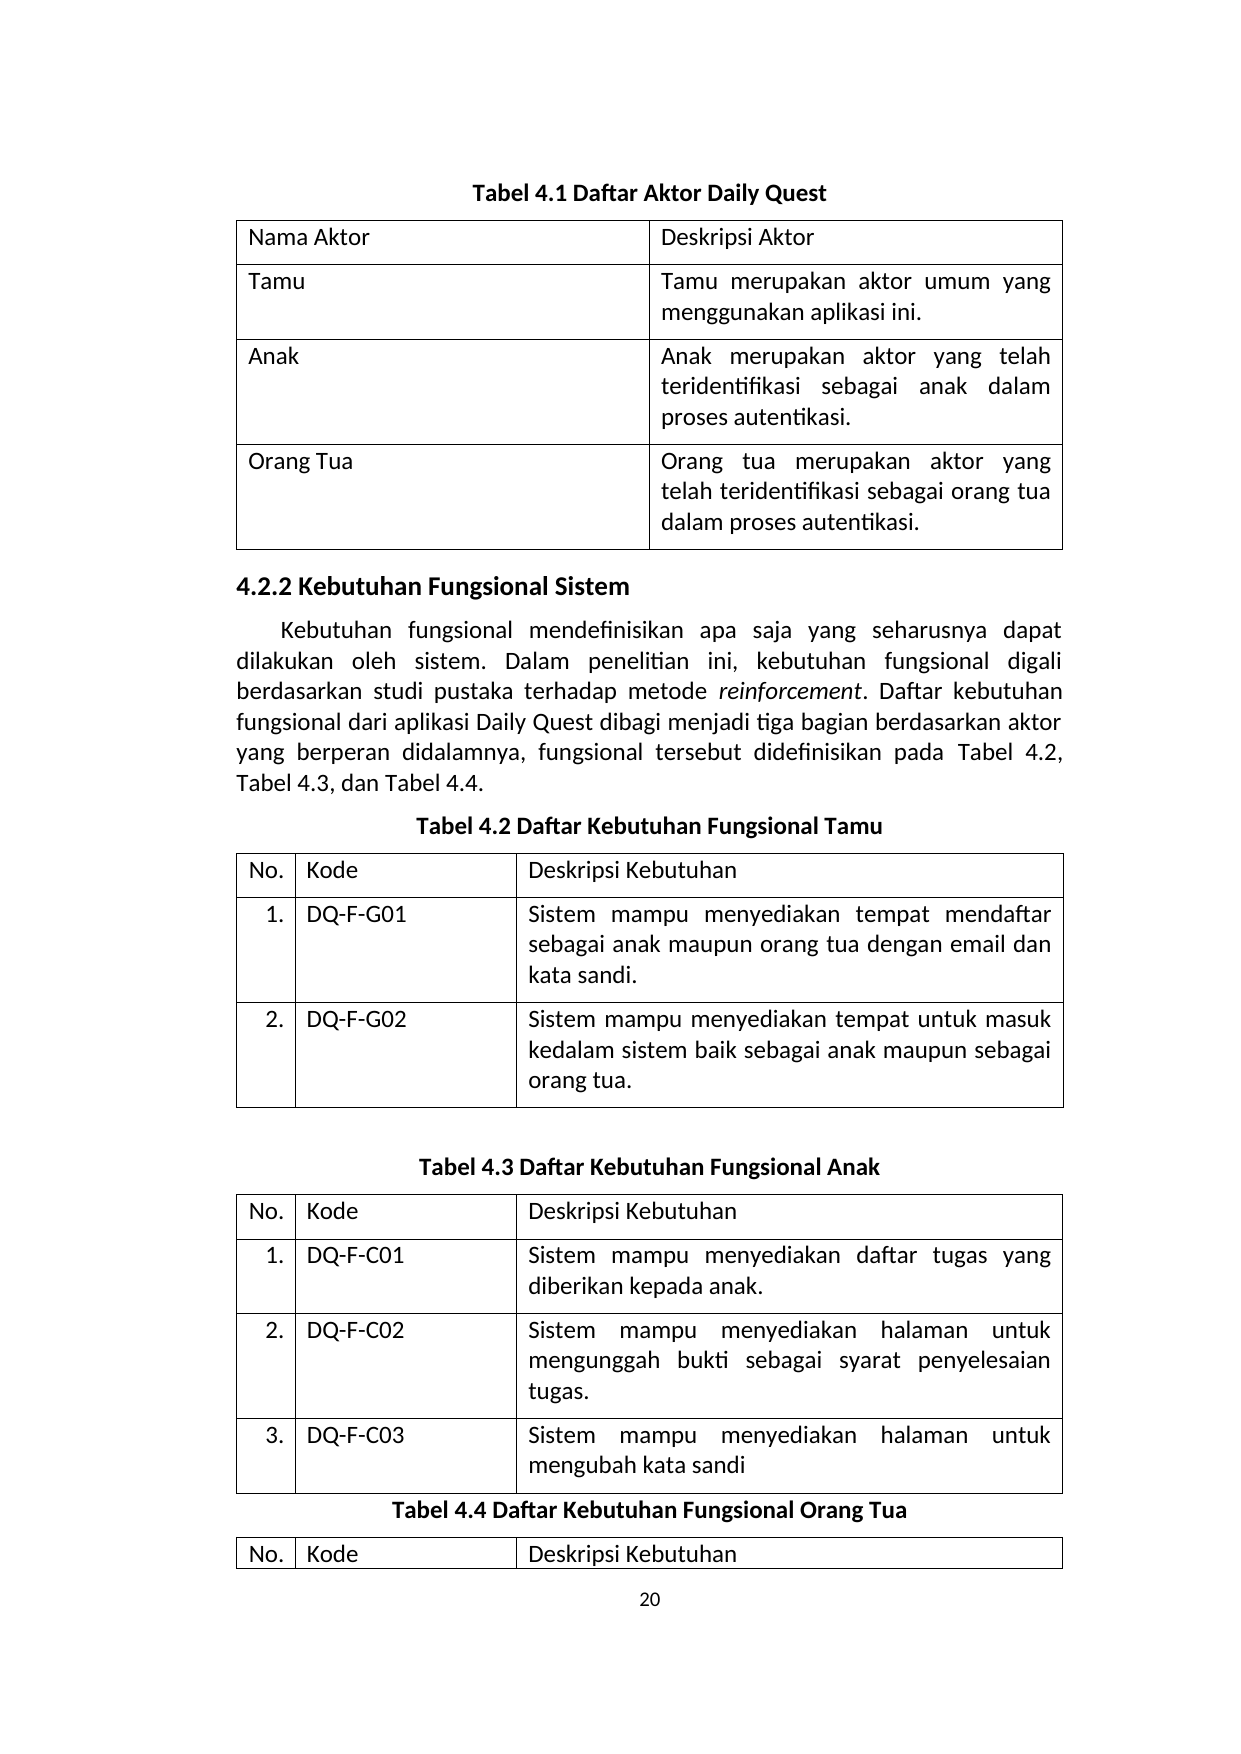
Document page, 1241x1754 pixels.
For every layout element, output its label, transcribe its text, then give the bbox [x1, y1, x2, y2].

table_header Deskripsi Kebutuhan [517, 1195, 1062, 1238]
table_cell Anak merupakan aktor yang telah teridentifikasi sebagai anak dalam proses autentikasi. [650, 340, 1062, 444]
subtitle Kebutuhan Fungsional Sistem [236, 569, 1063, 602]
table_cell DQ-F-G02 [296, 1003, 516, 1107]
table_header No. [237, 1195, 295, 1238]
table_cell DQ-F-G01 [296, 898, 516, 1002]
table_cell DQ-F-C03 [296, 1419, 516, 1493]
table_cell Sistem mampu menyediakan tempat untuk masuk kedalam sistem baik sebagai anak maupun sebagai orang tua. [517, 1003, 1063, 1107]
table_cell 2. [237, 1003, 295, 1107]
table_cell Sistem mampu menyediakan halaman untuk mengubah kata sandi [517, 1419, 1062, 1493]
table_cell 1. [237, 1240, 295, 1313]
table_cell Sistem mampu menyediakan daftar tugas yang diberikan kepada anak. [517, 1240, 1062, 1313]
table_cell Sistem mampu menyediakan tempat mendaftar sebagai anak maupun orang tua dengan email dan kata sandi. [517, 898, 1063, 1002]
table_header Deskripsi Aktor [650, 221, 1062, 264]
table_cell 2. [237, 1314, 295, 1418]
table_header No. [237, 854, 295, 897]
table_header Deskripsi Kebutuhan [517, 1538, 1062, 1568]
table_header Kode [296, 1538, 516, 1568]
table_header Kode [296, 1195, 516, 1238]
table_cell Tamu [237, 265, 649, 339]
table_cell 1. [237, 898, 295, 1002]
text Tabel 4.3 Daftar Kebutuhan Fungsional Anak [236, 1151, 1063, 1182]
text Tabel 4.2 Daftar Kebutuhan Fungsional Tamu [236, 810, 1063, 841]
table_cell Tamu merupakan aktor umum yang menggunakan aplikasi ini. [650, 265, 1062, 339]
table_cell DQ-F-C01 [296, 1240, 516, 1313]
table_header Deskripsi Kebutuhan [517, 854, 1063, 897]
table_cell 3. [237, 1419, 295, 1493]
text Tabel 4.1 Daftar Aktor Daily Quest [236, 177, 1063, 208]
table_header Kode [296, 854, 516, 897]
text Kebutuhan fungsional mendefinisikan apa saja yang seharusnya dapat dilakukan oleh sistem. Dalam penelitian ini, kebutuhan fungsional digali berdasarkan studi pustaka terhadap metode reinforcement. Daftar kebutuhan fungsional dari aplikasi Daily Quest dibagi menjadi tiga bagian berdasarkan aktor yang berperan didalamnya, fungsional tersebut didefinisikan pada Tabel 4.2, Tabel 4.3, dan Tabel 4.4. [236, 614, 1063, 797]
table_cell Sistem mampu menyediakan halaman untuk mengunggah bukti sebagai syarat penyelesaian tugas. [517, 1314, 1062, 1418]
table_header No. [237, 1538, 295, 1568]
table_header Nama Aktor [237, 221, 649, 264]
table_cell DQ-F-C02 [296, 1314, 516, 1418]
table_cell Anak [237, 340, 649, 444]
table_cell Orang tua merupakan aktor yang telah teridentifikasi sebagai orang tua dalam proses autentikasi. [650, 445, 1062, 549]
text Tabel 4.4 Daftar Kebutuhan Fungsional Orang Tua [236, 1494, 1063, 1524]
table_cell Orang Tua [237, 445, 649, 549]
